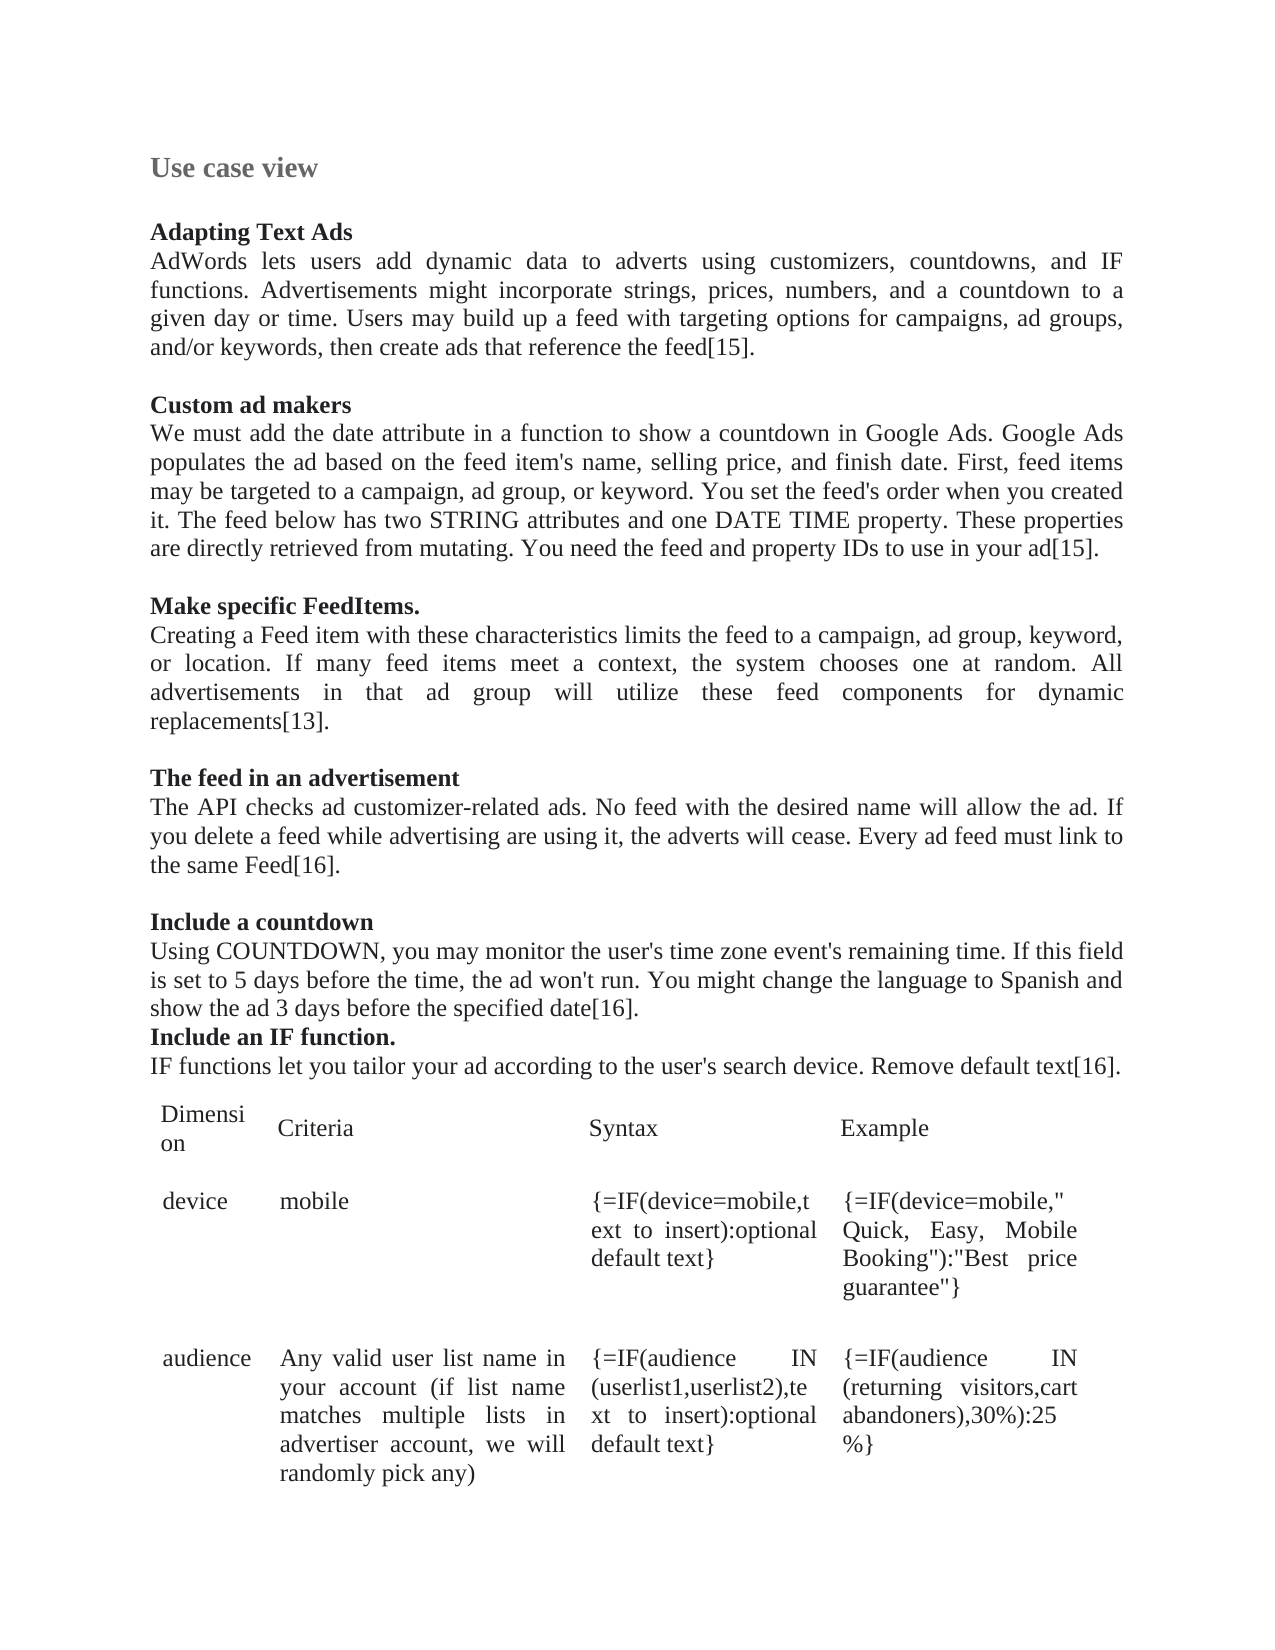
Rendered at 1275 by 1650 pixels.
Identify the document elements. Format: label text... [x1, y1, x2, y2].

text AdWords lets users add dynamic data to adverts using customizers, countdowns, and IF functions. Advertisements might incorporate strings, prices, numbers, and a countdown to a given day or time. Users may build up a feed with targeting options for campaigns, ad groups, and/or keywords, then create ads that reference the feed[15]. [150, 246, 1125, 361]
text Include a countdown [150, 907, 1125, 936]
table_cell mobile [267, 1176, 578, 1332]
text Include an IF function. [150, 1022, 1125, 1051]
table_cell Any valid user list name in your account (if list name matches multiple lists in advertiser account, we will randomly pick any) [267, 1333, 578, 1497]
table_header Syntax [578, 1080, 830, 1176]
table_cell device [150, 1176, 267, 1332]
table_cell {=IF(audience IN (userlist1,userlist2),text to insert):optional default text} [578, 1333, 830, 1497]
table_cell audience [150, 1333, 267, 1497]
text We must add the date attribute in a function to show a countdown in Google Ads. Google Ads populates the ad based on the feed item's name, selling price, and finish date. First, feed items may be targeted to a campaign, ad group, or keyword. You set the feed's order when you created it. The feed below has two STRING attributes and one DATE TIME property. These properties are directly retrieved from mutating. You need the feed and property IDs to use in your ad[15]. [150, 418, 1125, 562]
text Using COUNTDOWN, you may monitor the user's time zone event's remaining time. If this field is set to 5 days before the time, the ad won't run. You might change the language to Spanish and show the ad 3 days before the specified date[16]. [150, 936, 1125, 1022]
text Use case view [150, 150, 1125, 183]
text The API checks ad customizer-related ads. No feed with the desired name will allow the ad. If you delete a feed while advertising are using it, the adverts will cease. Every ad feed must link to the same Feed[16]. [150, 792, 1125, 878]
text IF functions let you tailor your ad according to the user's search device. Remove default text[16]. [150, 1051, 1125, 1080]
table_header Example [830, 1080, 1090, 1176]
table_cell {=IF(device=mobile,text to insert):optional default text} [578, 1176, 830, 1332]
text The feed in an advertisement [150, 763, 1125, 792]
text Custom ad makers [150, 390, 1125, 418]
text Make specific FeedItems. [150, 591, 1125, 620]
table_cell {=IF(device=mobile,"Quick, Easy, Mobile Booking"):"Best price guarantee"} [830, 1176, 1090, 1332]
table_cell {=IF(audience IN (returning visitors,cart abandoners),30%):25%} [830, 1333, 1090, 1497]
table_header Dimension [150, 1080, 267, 1176]
table_header Criteria [267, 1080, 578, 1176]
text Adapting Text Ads [150, 217, 1125, 246]
text Creating a Feed item with these characteristics limits the feed to a campaign, ad group, keyword, or location. If many feed items meet a context, the system chooses one at random. All advertisements in that ad group will utilize these feed components for dynamic replacements[13]. [150, 620, 1125, 735]
